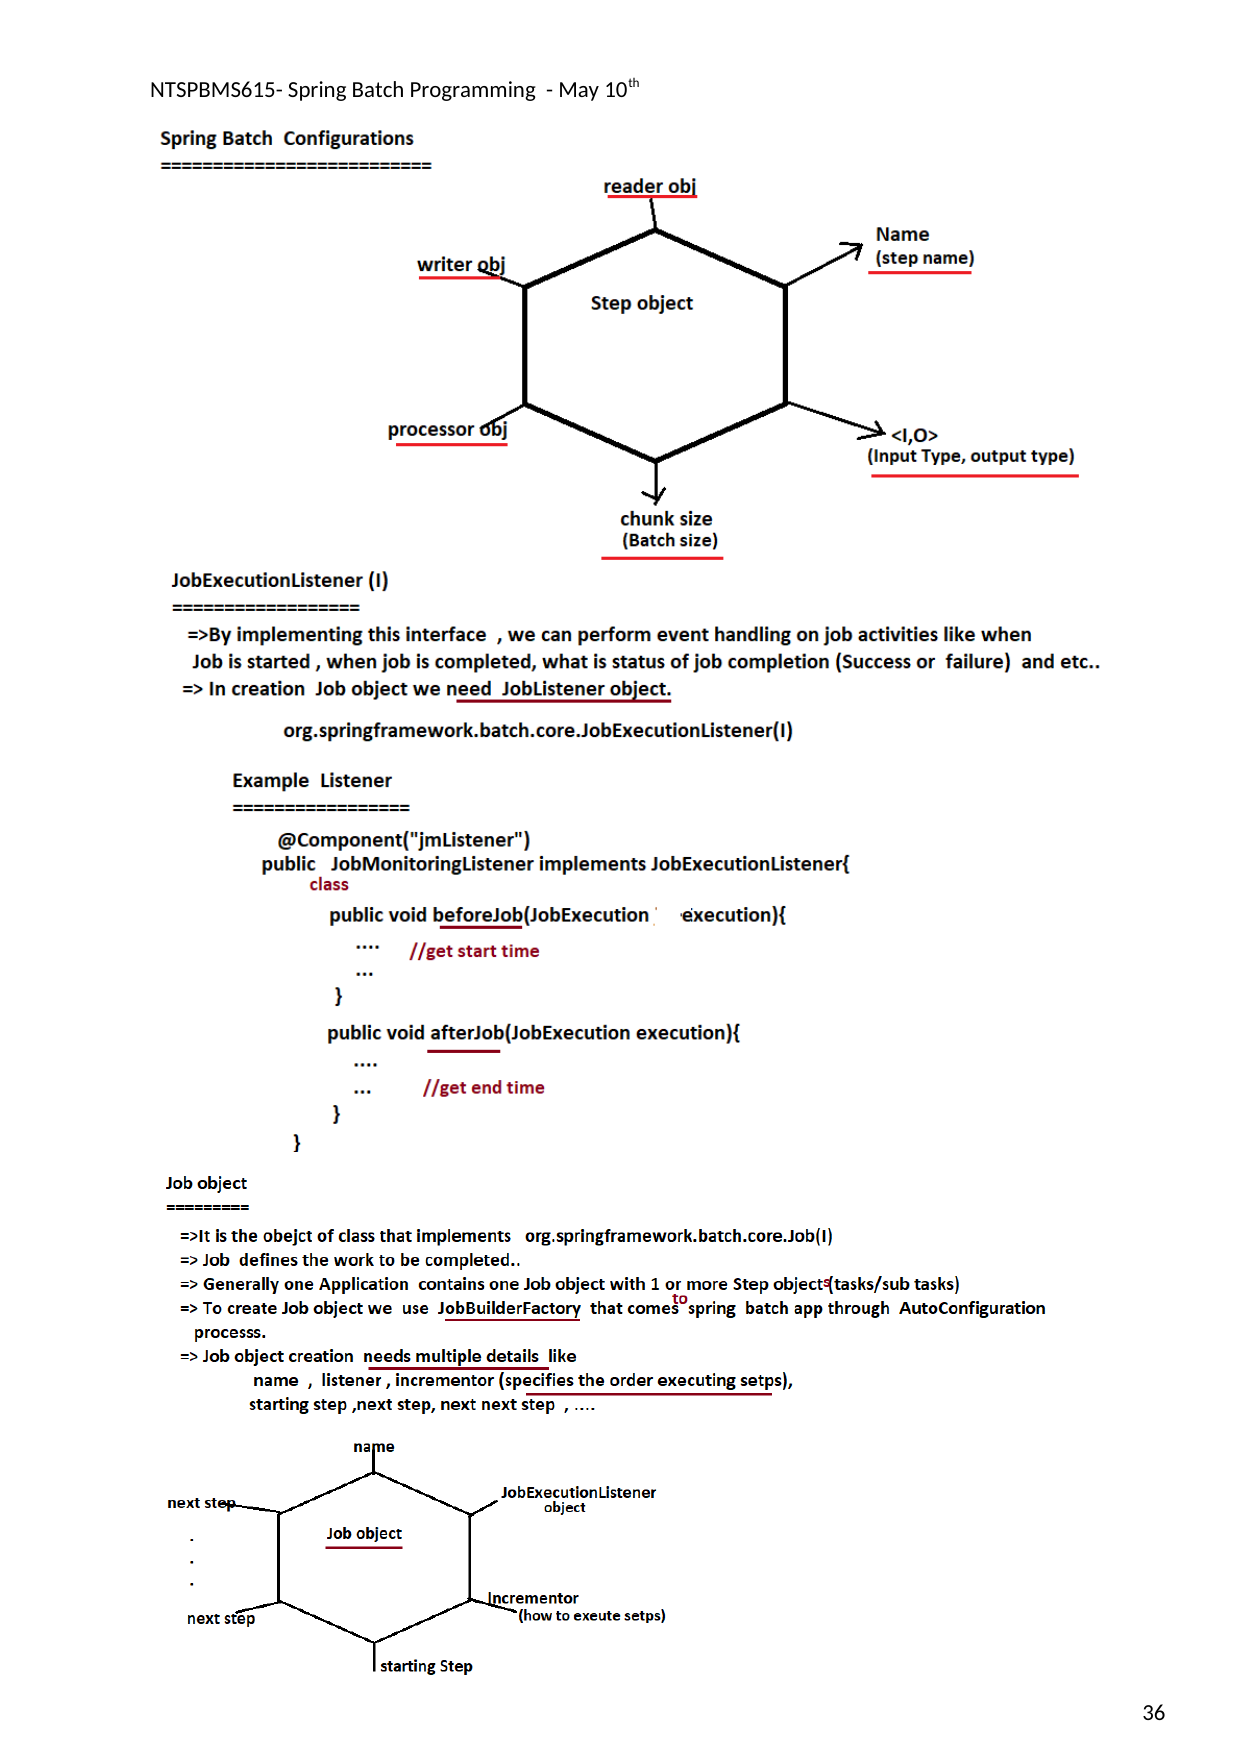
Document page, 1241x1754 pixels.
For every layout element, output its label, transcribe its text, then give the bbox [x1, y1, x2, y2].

picture [150, 1439, 711, 1677]
text NTSPBMS615- Spring Batch Programming - May 10th [150, 75, 1165, 103]
picture [150, 1171, 1060, 1421]
picture [150, 121, 1106, 1152]
